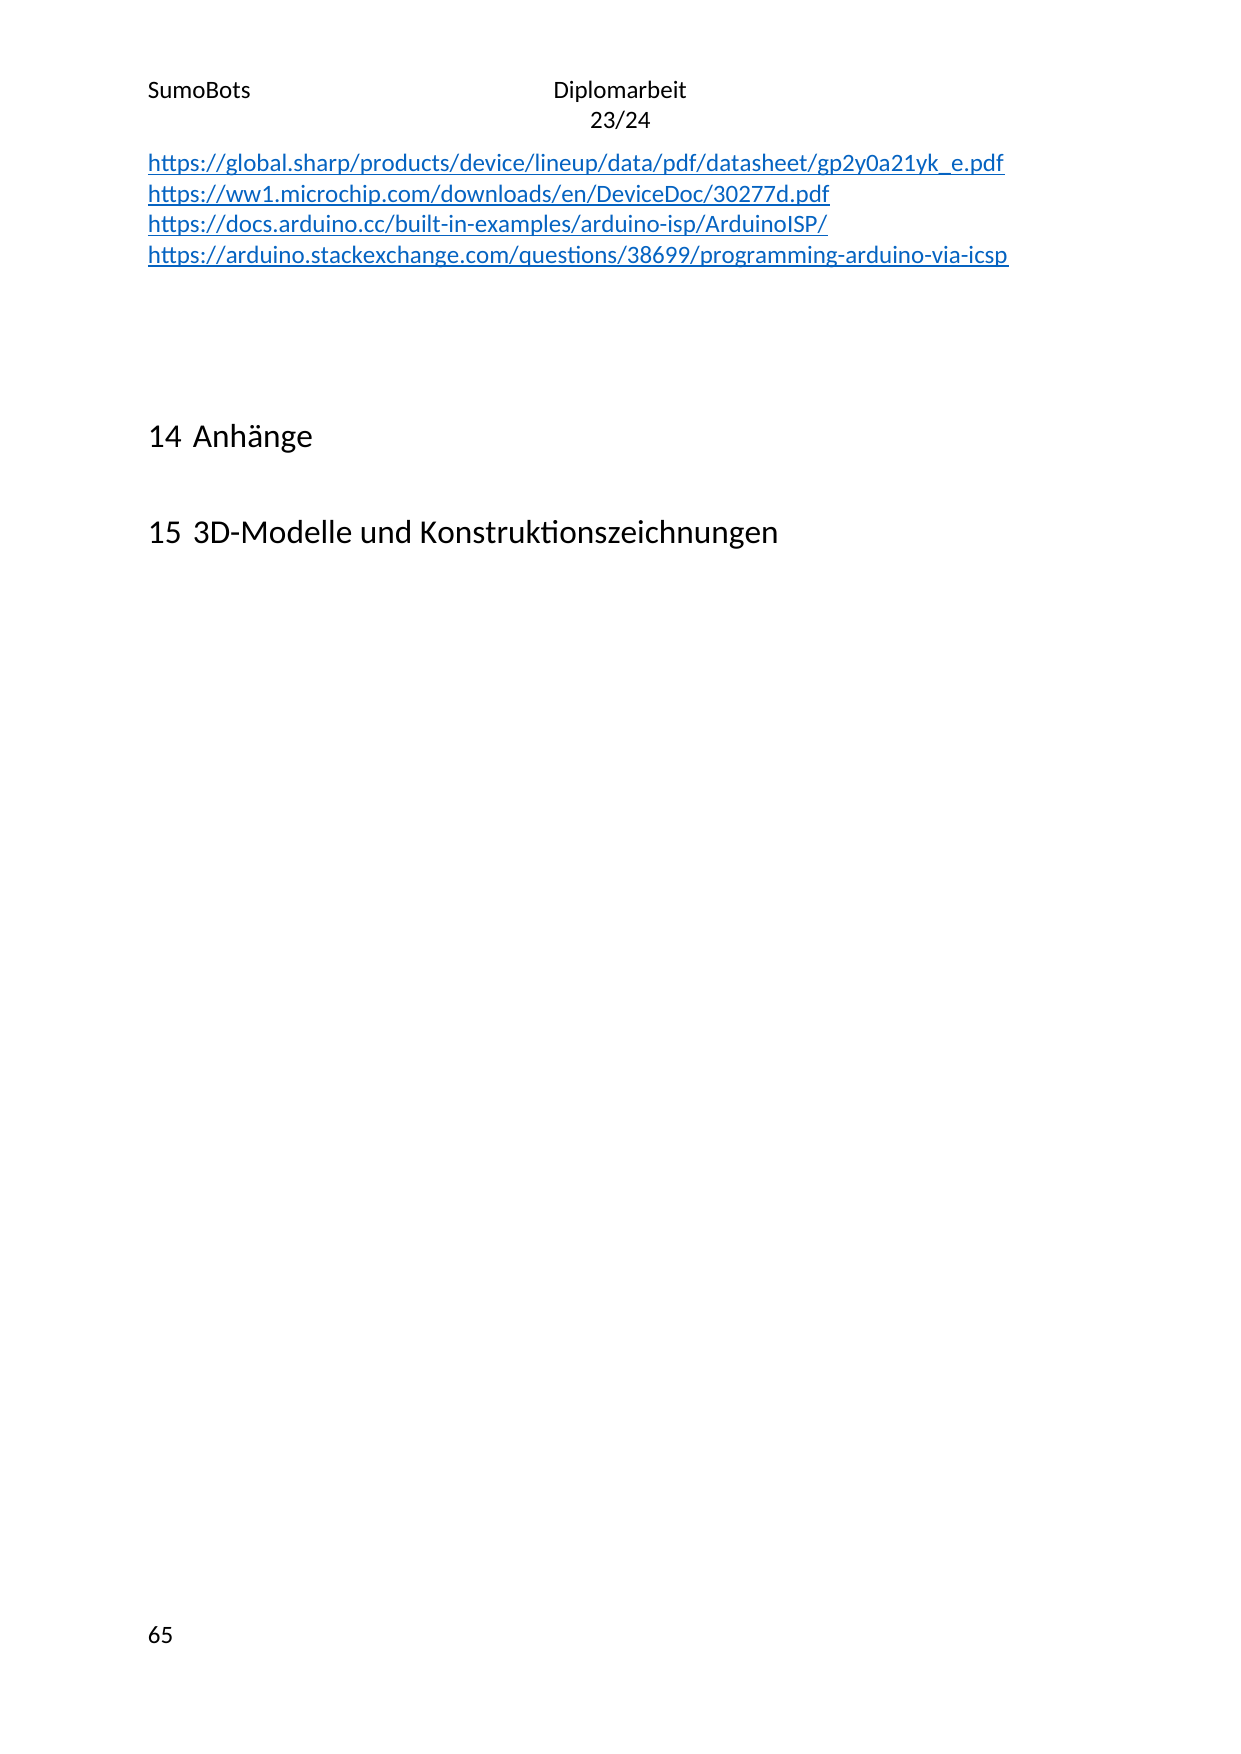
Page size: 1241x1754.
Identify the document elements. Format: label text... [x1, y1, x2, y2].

text https://docs.arduino.cc/built-in-examples/arduino-isp/ArduinoISP/ [148, 209, 1093, 239]
subtitle 3D-Modelle und Konstruktionszeichnungen [148, 511, 1093, 552]
text https://ww1.microchip.com/downloads/en/DeviceDoc/30277d.pdf [148, 178, 1093, 209]
text https://global.sharp/products/device/lineup/data/pdf/datasheet/gp2y0a21yk_e.pdf [148, 148, 1093, 178]
text https://arduino.stackexchange.com/questions/38699/programming-arduino-via-icsp [148, 239, 1093, 270]
subtitle Anhänge [148, 415, 1093, 456]
